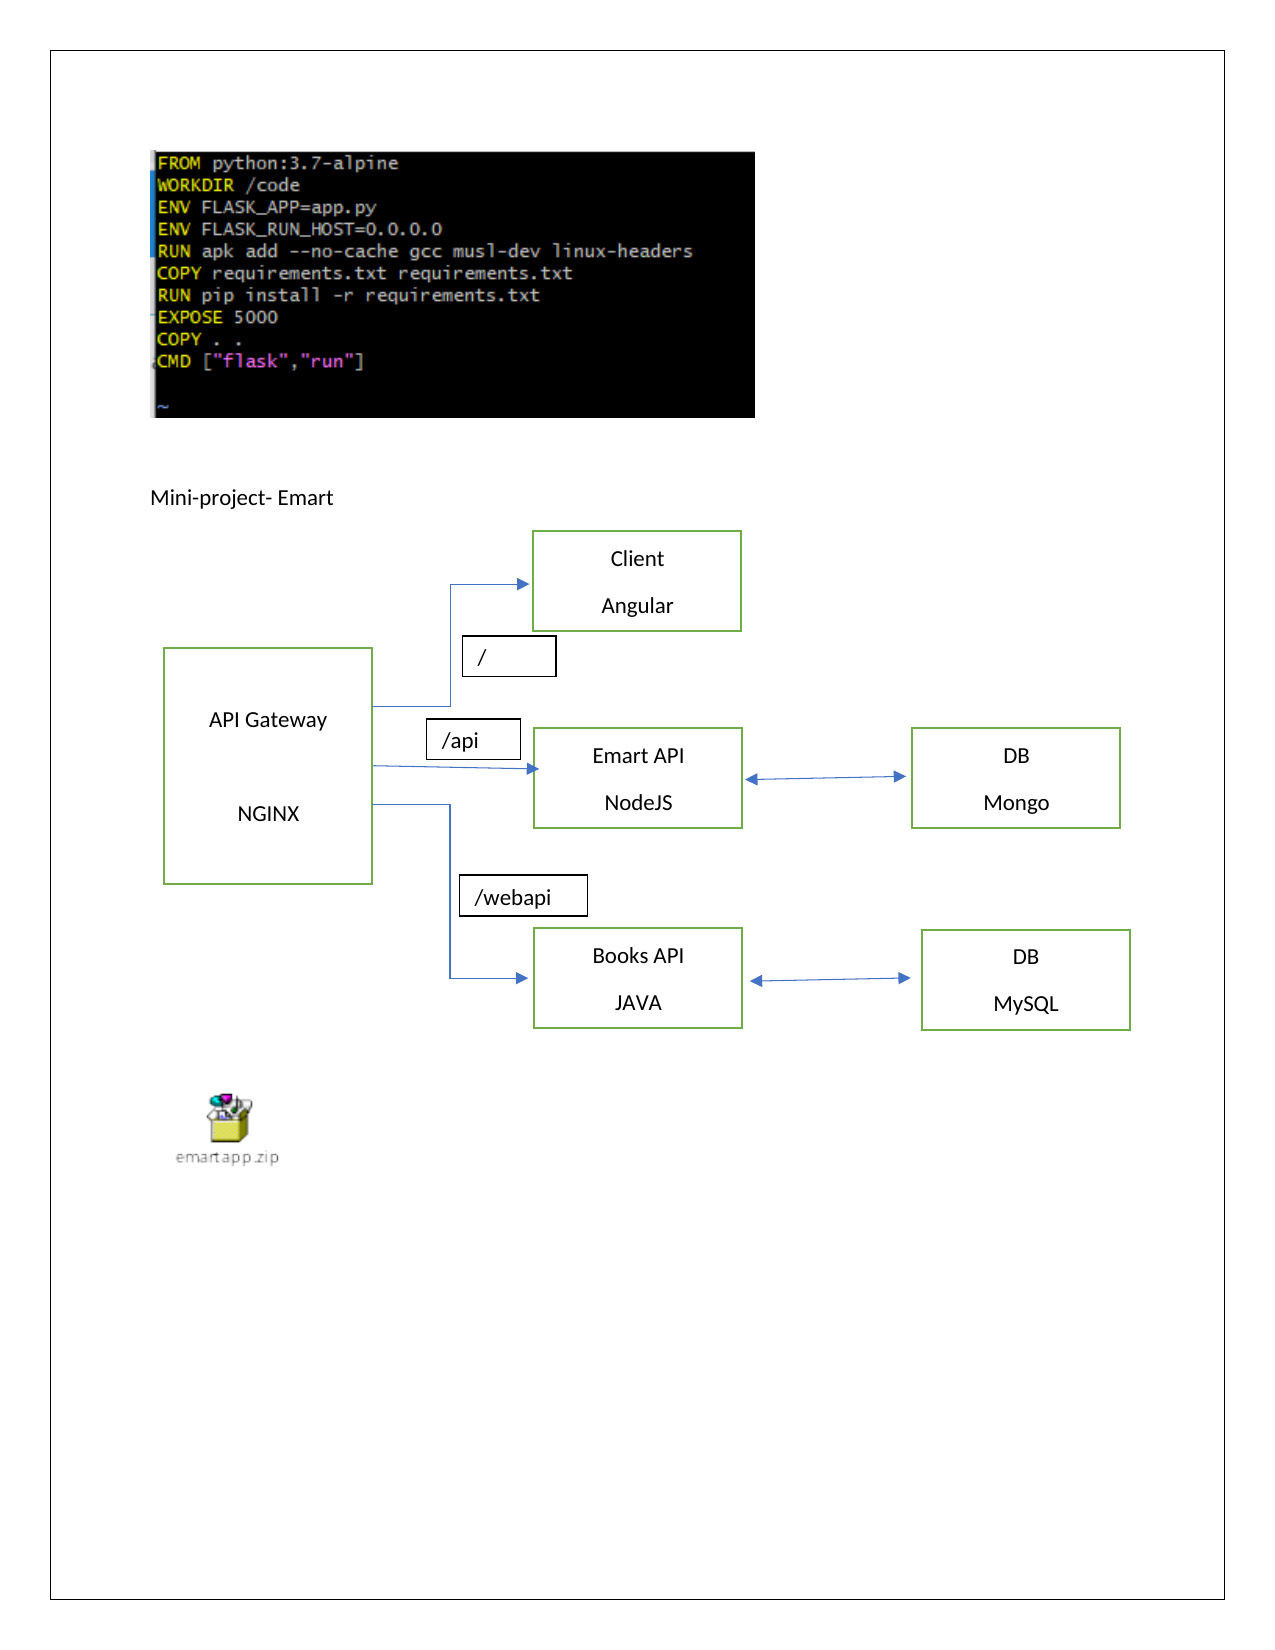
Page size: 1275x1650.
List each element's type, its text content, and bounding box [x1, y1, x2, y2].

text Mini-project- Emart [150, 483, 1125, 511]
picture [150, 150, 755, 418]
